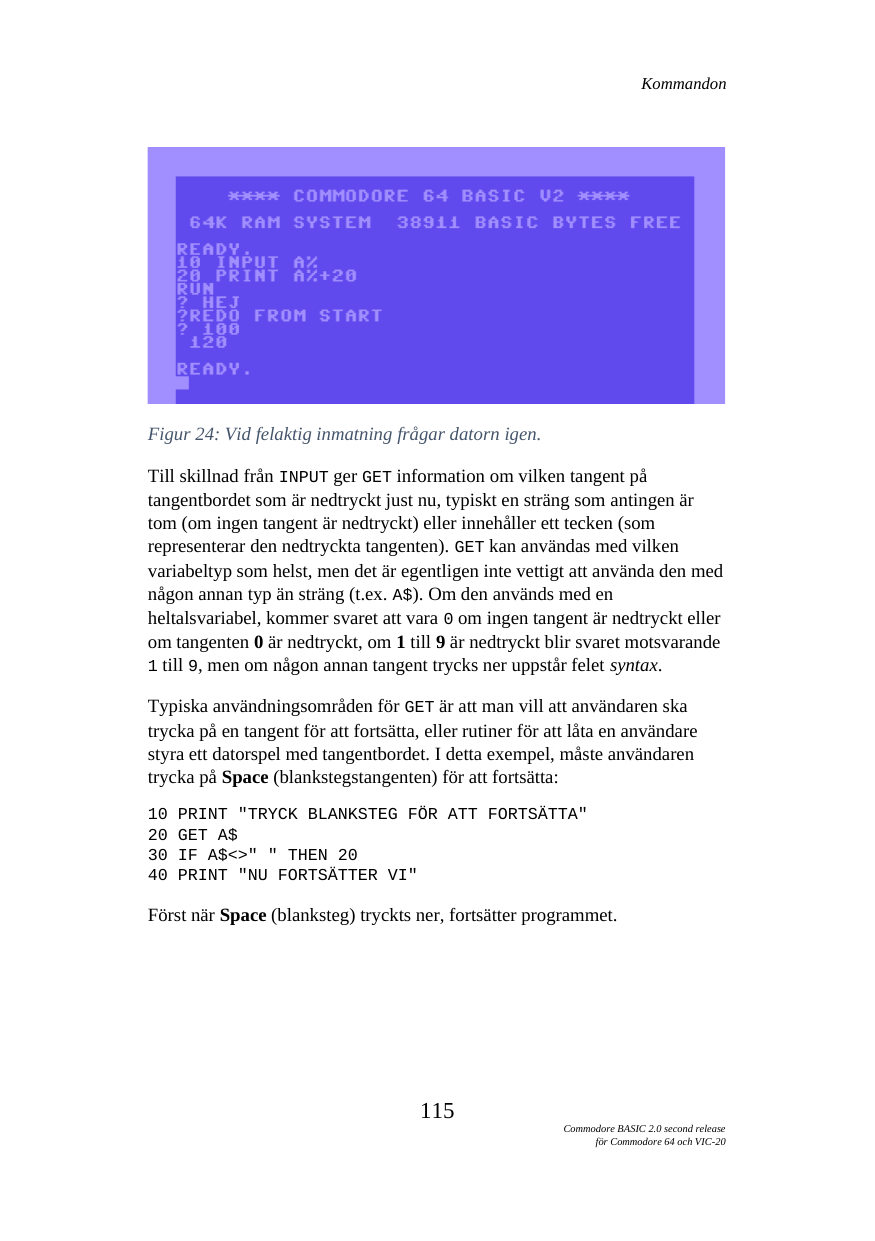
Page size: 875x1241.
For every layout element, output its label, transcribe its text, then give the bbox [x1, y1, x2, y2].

text 10 PRINT "TRYCK BLANKSTEG FÖR ATT FORTSÄTTA" 20 GET A$ 30 IF A$<>" " THEN 20 40 PRINT "NU FORTSÄTTER VI" [148, 806, 726, 886]
text Typiska användningsområden för GET är att man vill att användaren ska trycka på en tangent för att fortsätta, eller rutiner för att låta en användare styra ett datorspel med tangentbordet. I detta exempel, måste användaren trycka på Space (blankstegstangenten) för att fortsätta: [148, 695, 726, 787]
text Först när Space (blanksteg) tryckts ner, fortsätter programmet. [148, 904, 726, 925]
text Figur 24: Vid felaktig inmatning frågar datorn igen. [148, 422, 726, 444]
text Till skillnad från INPUT ger GET information om vilken tangent på tangentbordet som är nedtryckt just nu, typiskt en sträng som antingen är tom (om ingen tangent är nedtryckt) eller innehåller ett tecken (som representerar den nedtryckta tangenten). GET kan användas med vilken variabeltyp som helst, men det är egentligen inte vettigt att använda den med någon annan typ än sträng (t.ex. A$). Om den används med en heltalsvariabel, kommer svaret att vara 0 om ingen tangent är nedtryckt eller om tangenten 0 är nedtryckt, om 1 till 9 är nedtryckt blir svaret motsvarande 1 till 9, men om någon annan tangent trycks ner uppstår felet syntax. [148, 465, 726, 677]
